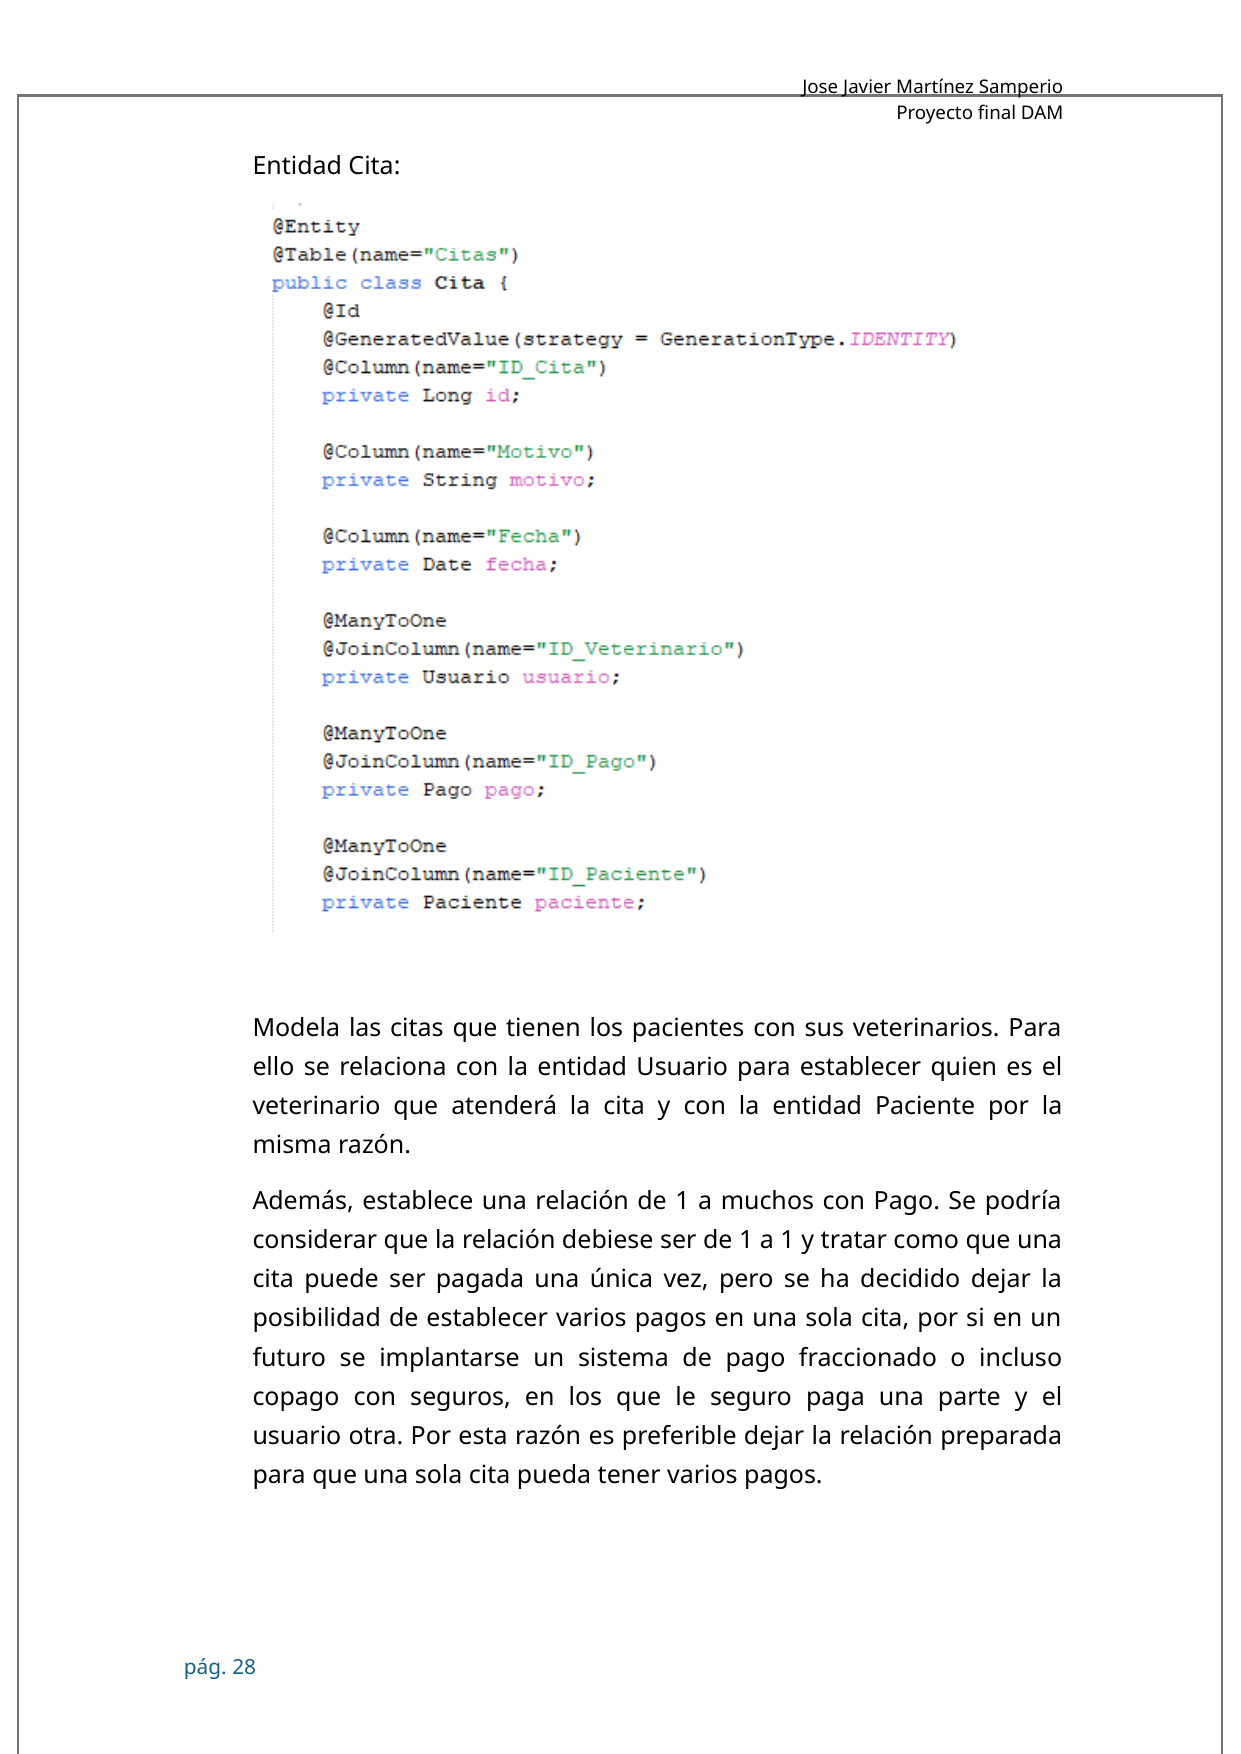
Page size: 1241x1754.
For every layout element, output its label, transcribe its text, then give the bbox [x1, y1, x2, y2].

text Además, establece una relación de 1 a muchos con Pago. Se podría considerar que la relación debiese ser de 1 a 1 y tratar como que una cita puede ser pagada una única vez, pero se ha decidido dejar la posibilidad de establecer varios pagos en una sola cita, por si en un futuro se implantarse un sistema de pago fraccionado o incluso copago con seguros, en los que le seguro paga una parte y el usuario otra. Por esta razón es preferible dejar la relación preparada para que una sola cita pueda tener varios pagos. [252, 1183, 1063, 1491]
text Modela las citas que tienen los pacientes con sus veterinarios. Para ello se relaciona con la entidad Usuario para establecer quien es el veterinario que atenderá la cita y con la entidad Paciente por la misma razón. [252, 1009, 1063, 1161]
text Entidad Cita: [252, 148, 1063, 182]
picture [252, 203, 985, 932]
